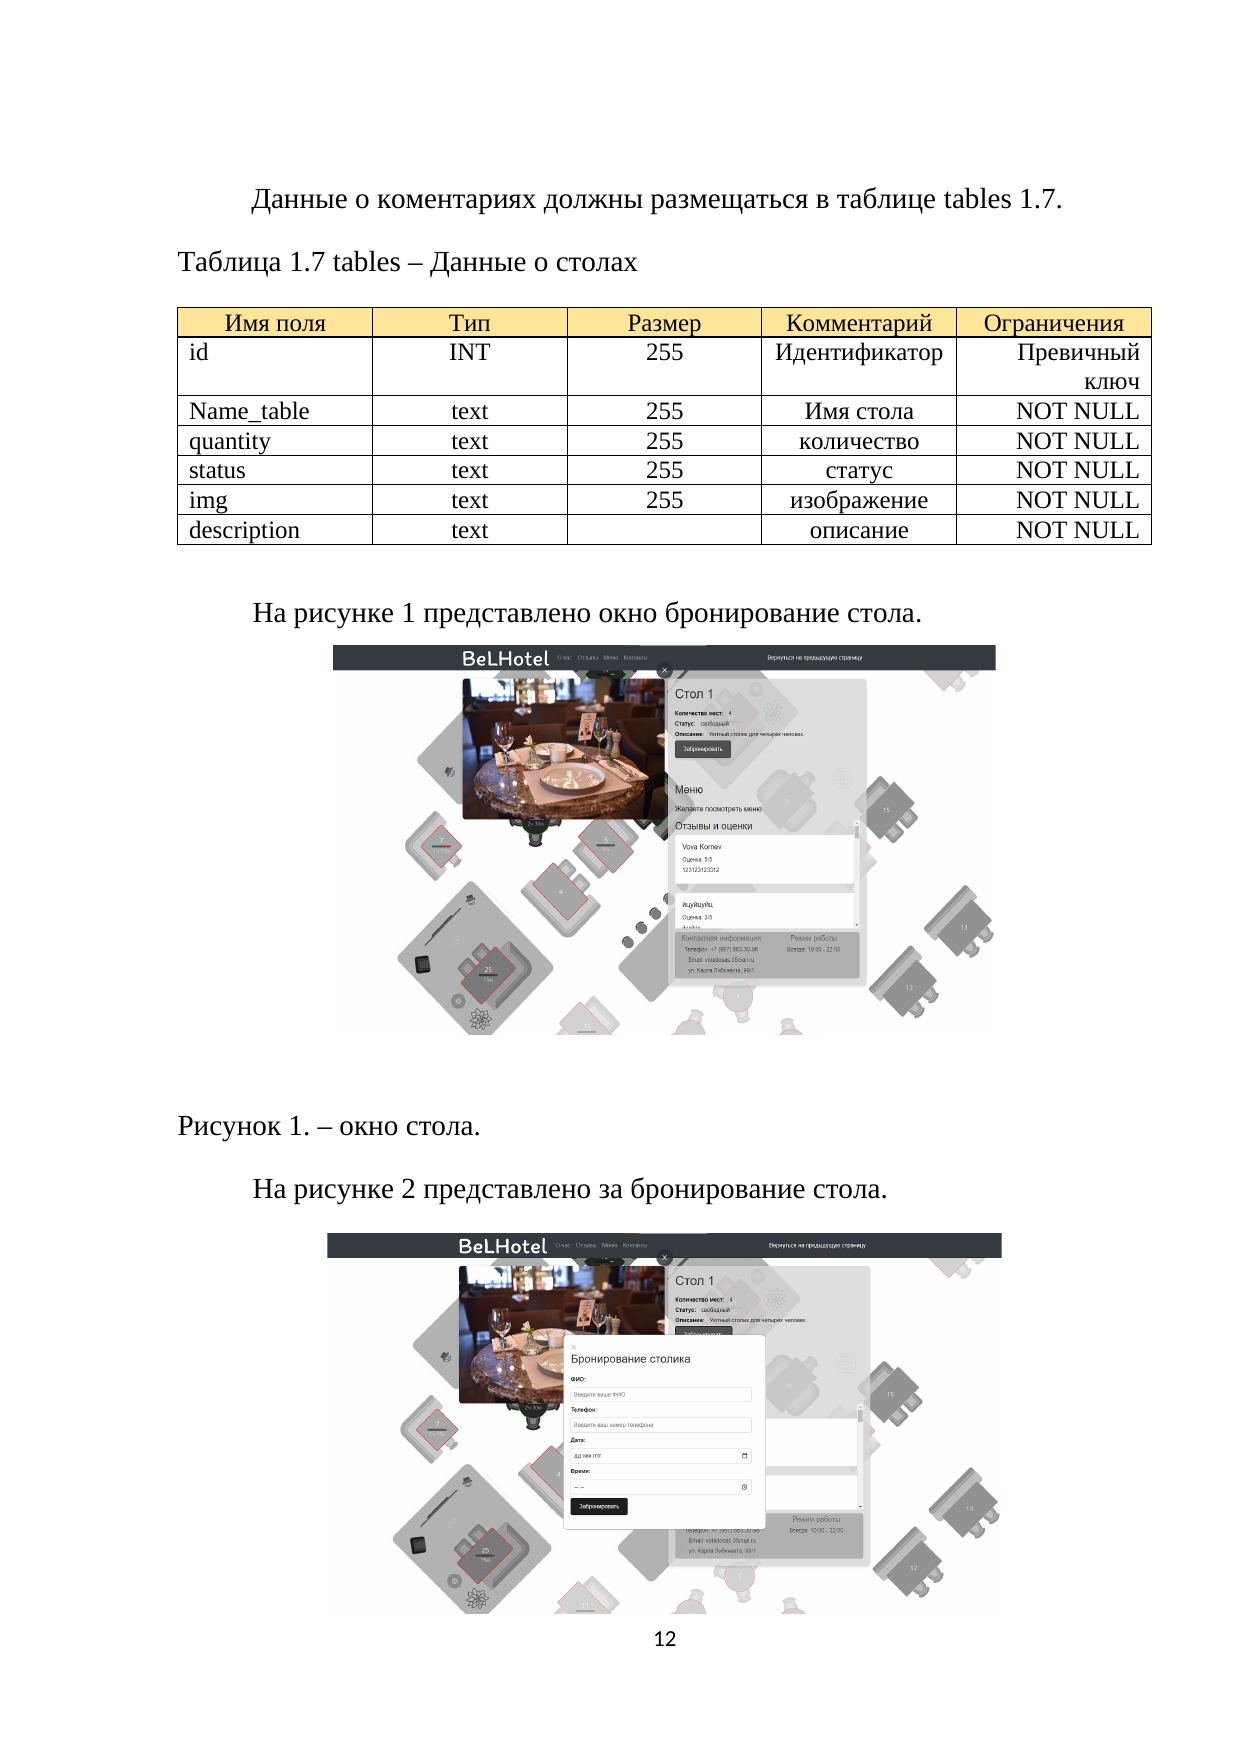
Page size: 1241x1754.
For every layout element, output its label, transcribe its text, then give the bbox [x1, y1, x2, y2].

table_cell img [178, 485, 372, 514]
picture [333, 645, 996, 1035]
text На рисунке 2 представлено за бронирование стола. [177, 1171, 1152, 1204]
table_header Размер [568, 308, 761, 336]
table_cell количество [762, 426, 956, 454]
table_cell text [373, 485, 567, 514]
table_header Ограничения [957, 308, 1151, 336]
table_cell изображение [762, 485, 956, 514]
table_cell 255 [568, 396, 761, 425]
table_cell text [373, 396, 567, 425]
table_cell 255 [568, 485, 761, 514]
table_cell NOT NULL [957, 515, 1151, 544]
text На рисунке 1 представлено окно бронирование стола. [177, 595, 1152, 629]
table_cell [568, 515, 761, 544]
table_cell Имя стола [762, 396, 956, 425]
table_cell id [178, 338, 372, 395]
table_cell INT [373, 338, 567, 395]
table_cell text [373, 456, 567, 484]
table_cell NOT NULL [957, 396, 1151, 425]
table_cell 255 [568, 338, 761, 395]
table_cell NOT NULL [957, 456, 1151, 484]
table_header Имя поля [178, 308, 372, 336]
table_cell 255 [568, 426, 761, 454]
table_cell quantity [178, 426, 372, 454]
table_cell Превичный ключ [957, 338, 1151, 395]
table_cell status [178, 456, 372, 484]
table_cell text [373, 515, 567, 544]
table_cell описание [762, 515, 956, 544]
table_cell text [373, 426, 567, 454]
table_header Комментарий [762, 308, 956, 336]
table_cell статус [762, 456, 956, 484]
table_cell NOT NULL [957, 426, 1151, 454]
table_cell Идентификатор [762, 338, 956, 395]
text Данные о коментариях должны размещаться в таблице tables 1.7. [177, 181, 1152, 214]
table_cell Name_table [178, 396, 372, 425]
table_header Тип [373, 308, 567, 336]
picture [327, 1233, 1002, 1614]
table_cell NOT NULL [957, 485, 1151, 514]
table_cell 255 [568, 456, 761, 484]
text Таблица 1.7 tables – Данные о столах [177, 244, 1152, 277]
text Рисунок 1. – окно стола. [177, 1108, 1152, 1142]
table_cell description [178, 515, 372, 544]
